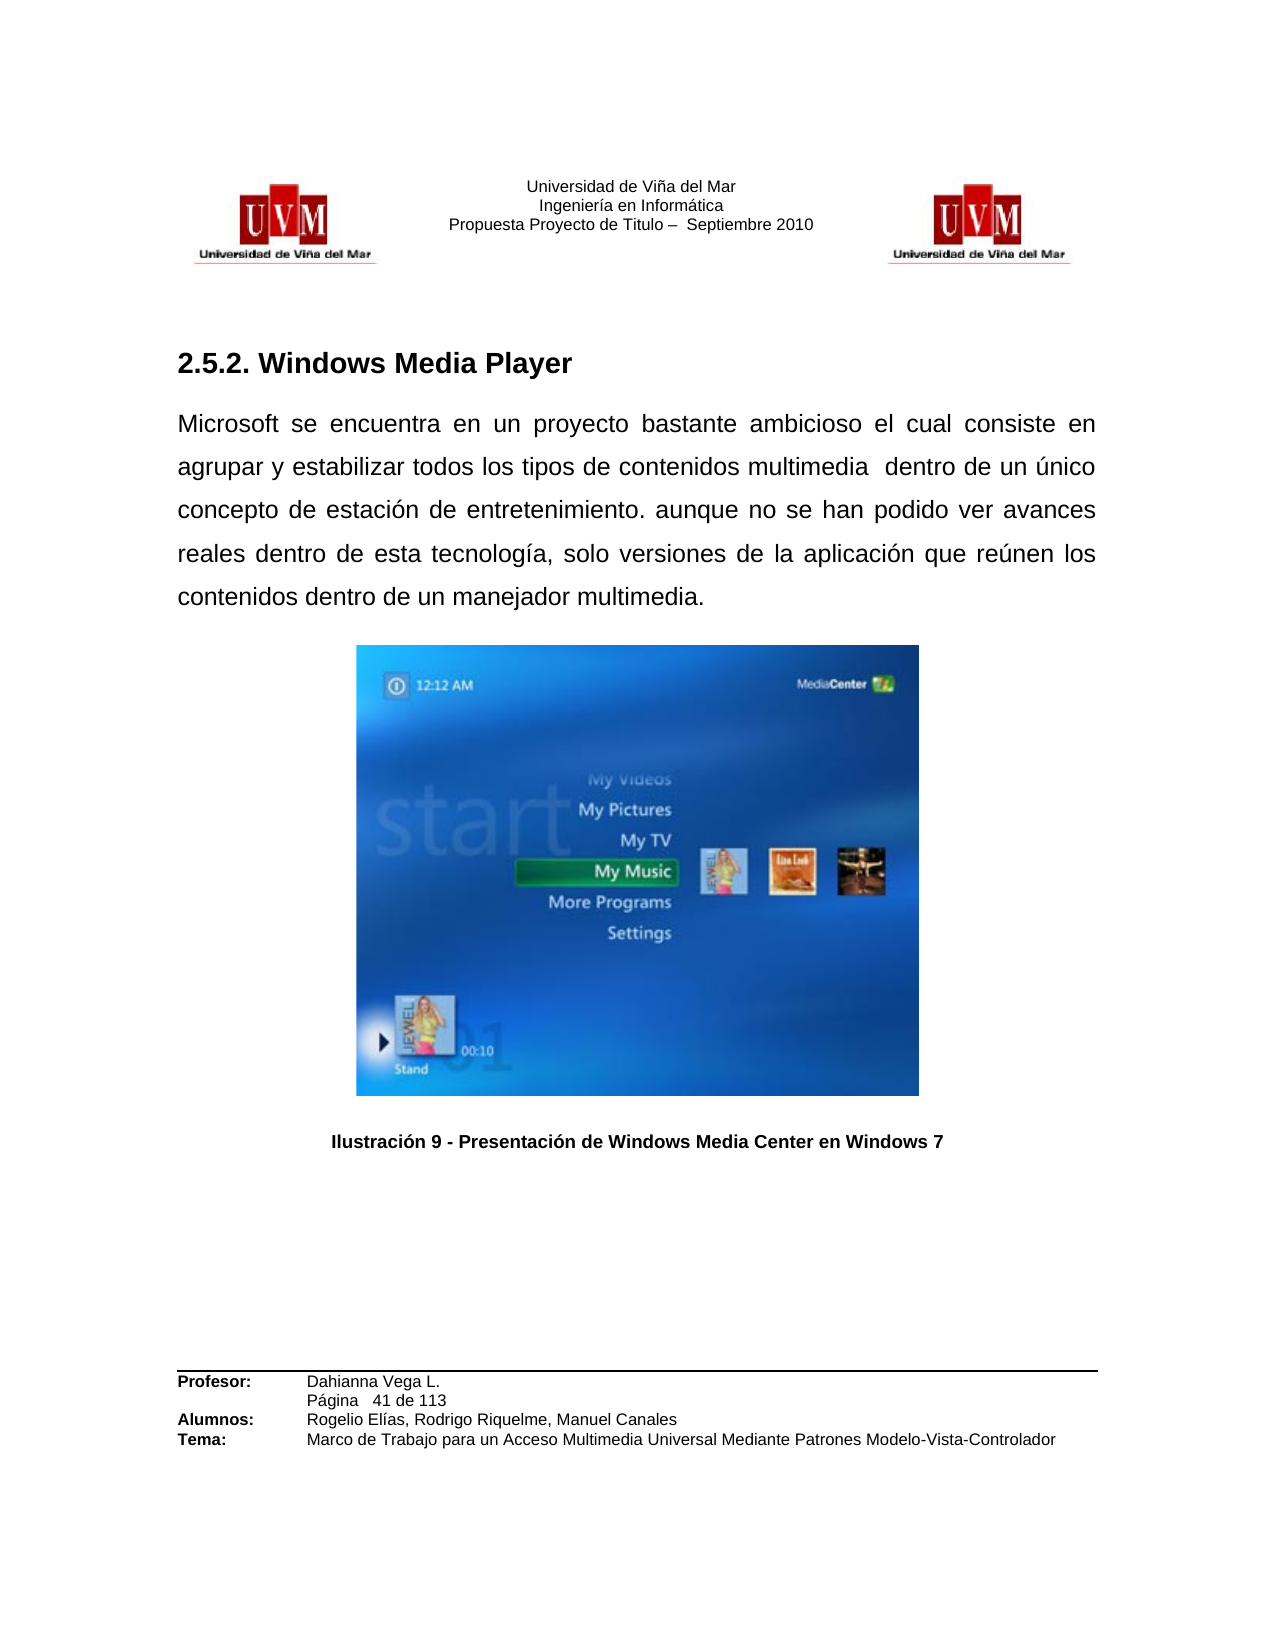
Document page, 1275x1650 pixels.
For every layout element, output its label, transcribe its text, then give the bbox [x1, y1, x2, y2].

picture [871, 176, 1084, 267]
picture [356, 645, 919, 1096]
subtitle 2.5.2. Windows Media Player [177, 346, 1098, 380]
picture [177, 176, 390, 267]
text Microsoft se encuentra en un proyecto bastante ambicioso el cual consiste en agrupar y estabilizar todos los tipos de contenidos multimedia dentro de un único concepto de estación de entretenimiento. aunque no se han podido ver avances reales dentro de esta tecnología, solo versiones de la aplicación que reúnen los contenidos dentro de un manejador multimedia. [177, 409, 1098, 610]
text Ilustración 9 - Presentación de Windows Media Center en Windows 7 [177, 1131, 1098, 1152]
